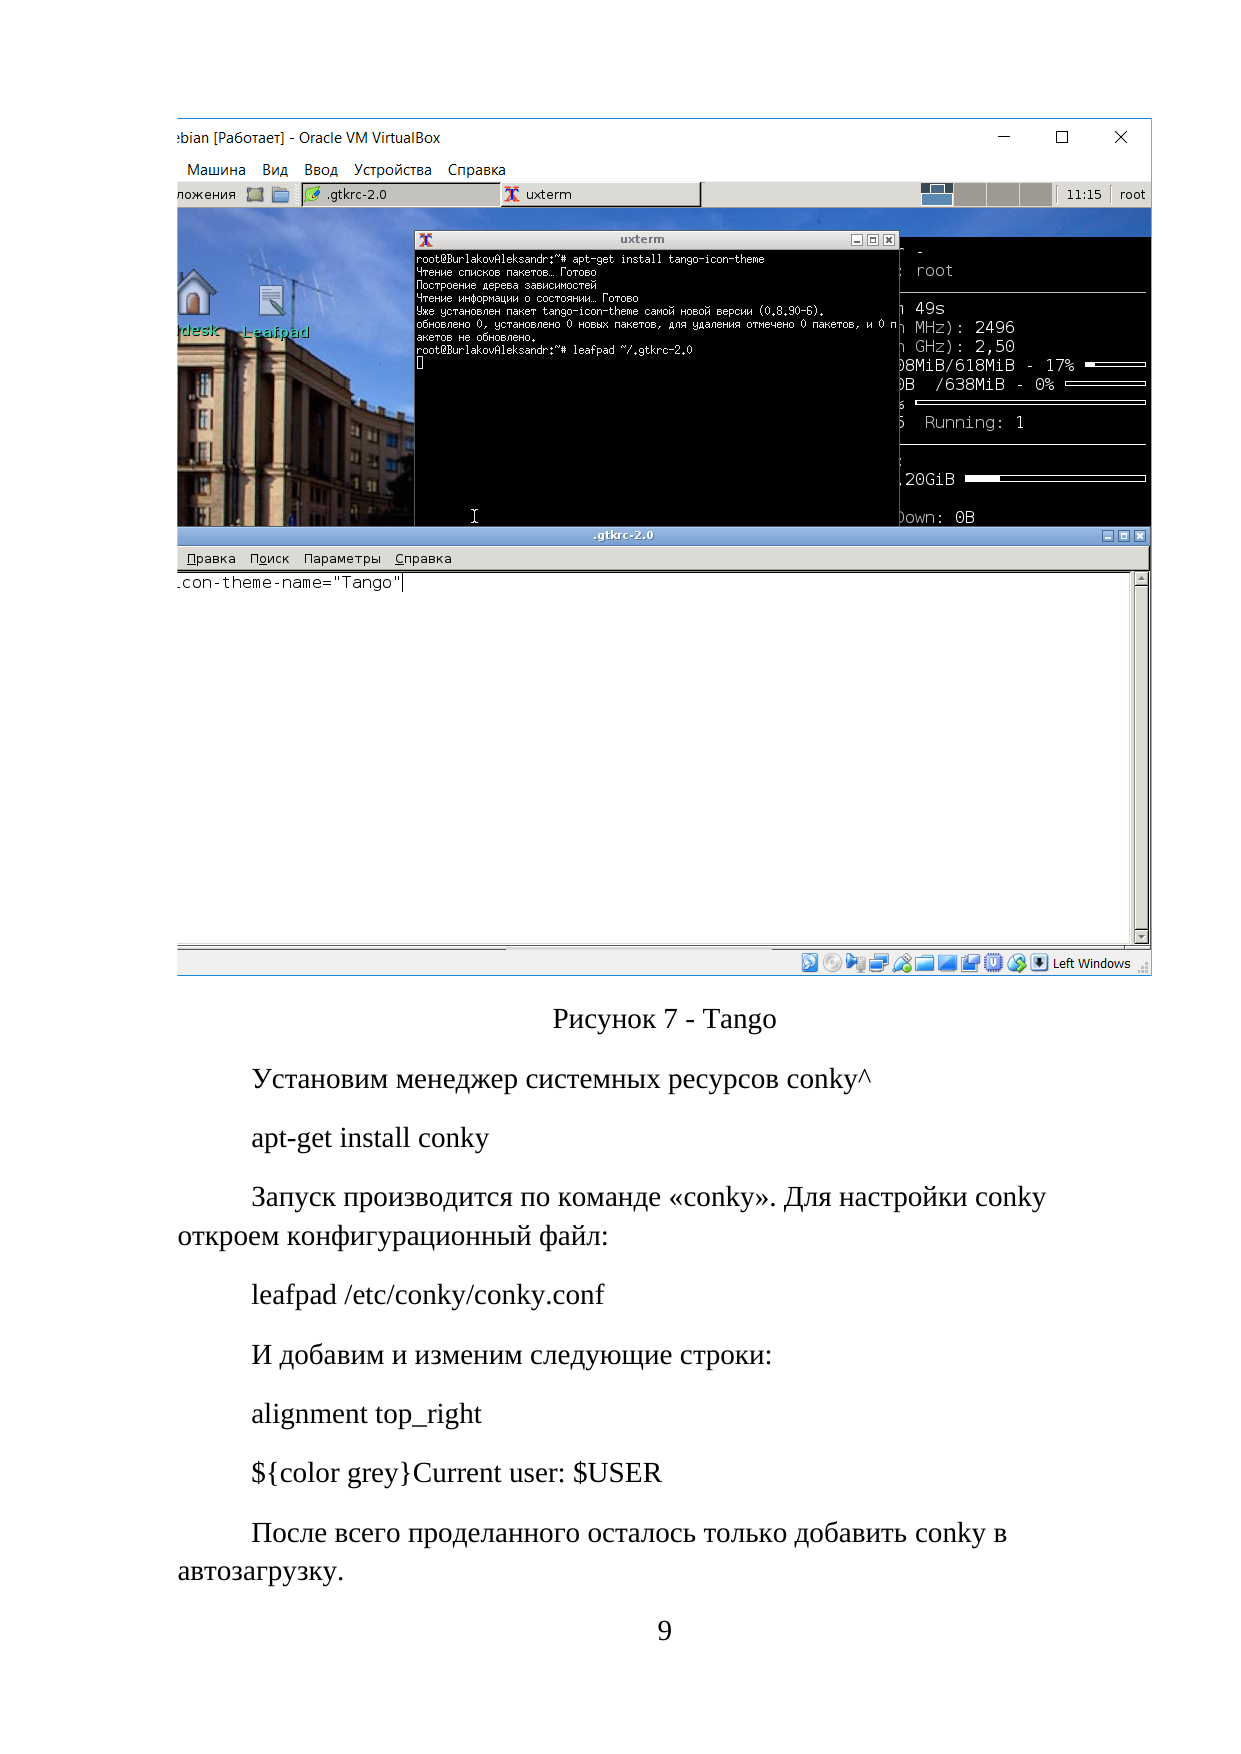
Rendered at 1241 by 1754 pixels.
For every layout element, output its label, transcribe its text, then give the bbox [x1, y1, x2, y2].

text После всего проделанного осталось только добавить conky в автозагрузку. [177, 1515, 1152, 1587]
text leafpad /etc/conky/conky.conf [177, 1277, 1152, 1311]
picture [177, 118, 1152, 976]
text ${color grey}Current user: $USER [177, 1456, 1152, 1489]
text alignment top_right [177, 1396, 1152, 1430]
text Запуск производится по команде «conky». Для настройки conky откроем конфигурационный файл: [177, 1179, 1152, 1252]
text apt-get install conky [177, 1120, 1152, 1154]
text Установим менеджер системных ресурсов conky^ [177, 1061, 1152, 1094]
text И добавим и изменим следующие строки: [177, 1337, 1152, 1370]
text Рисунок 7 - Tango [177, 1001, 1152, 1035]
